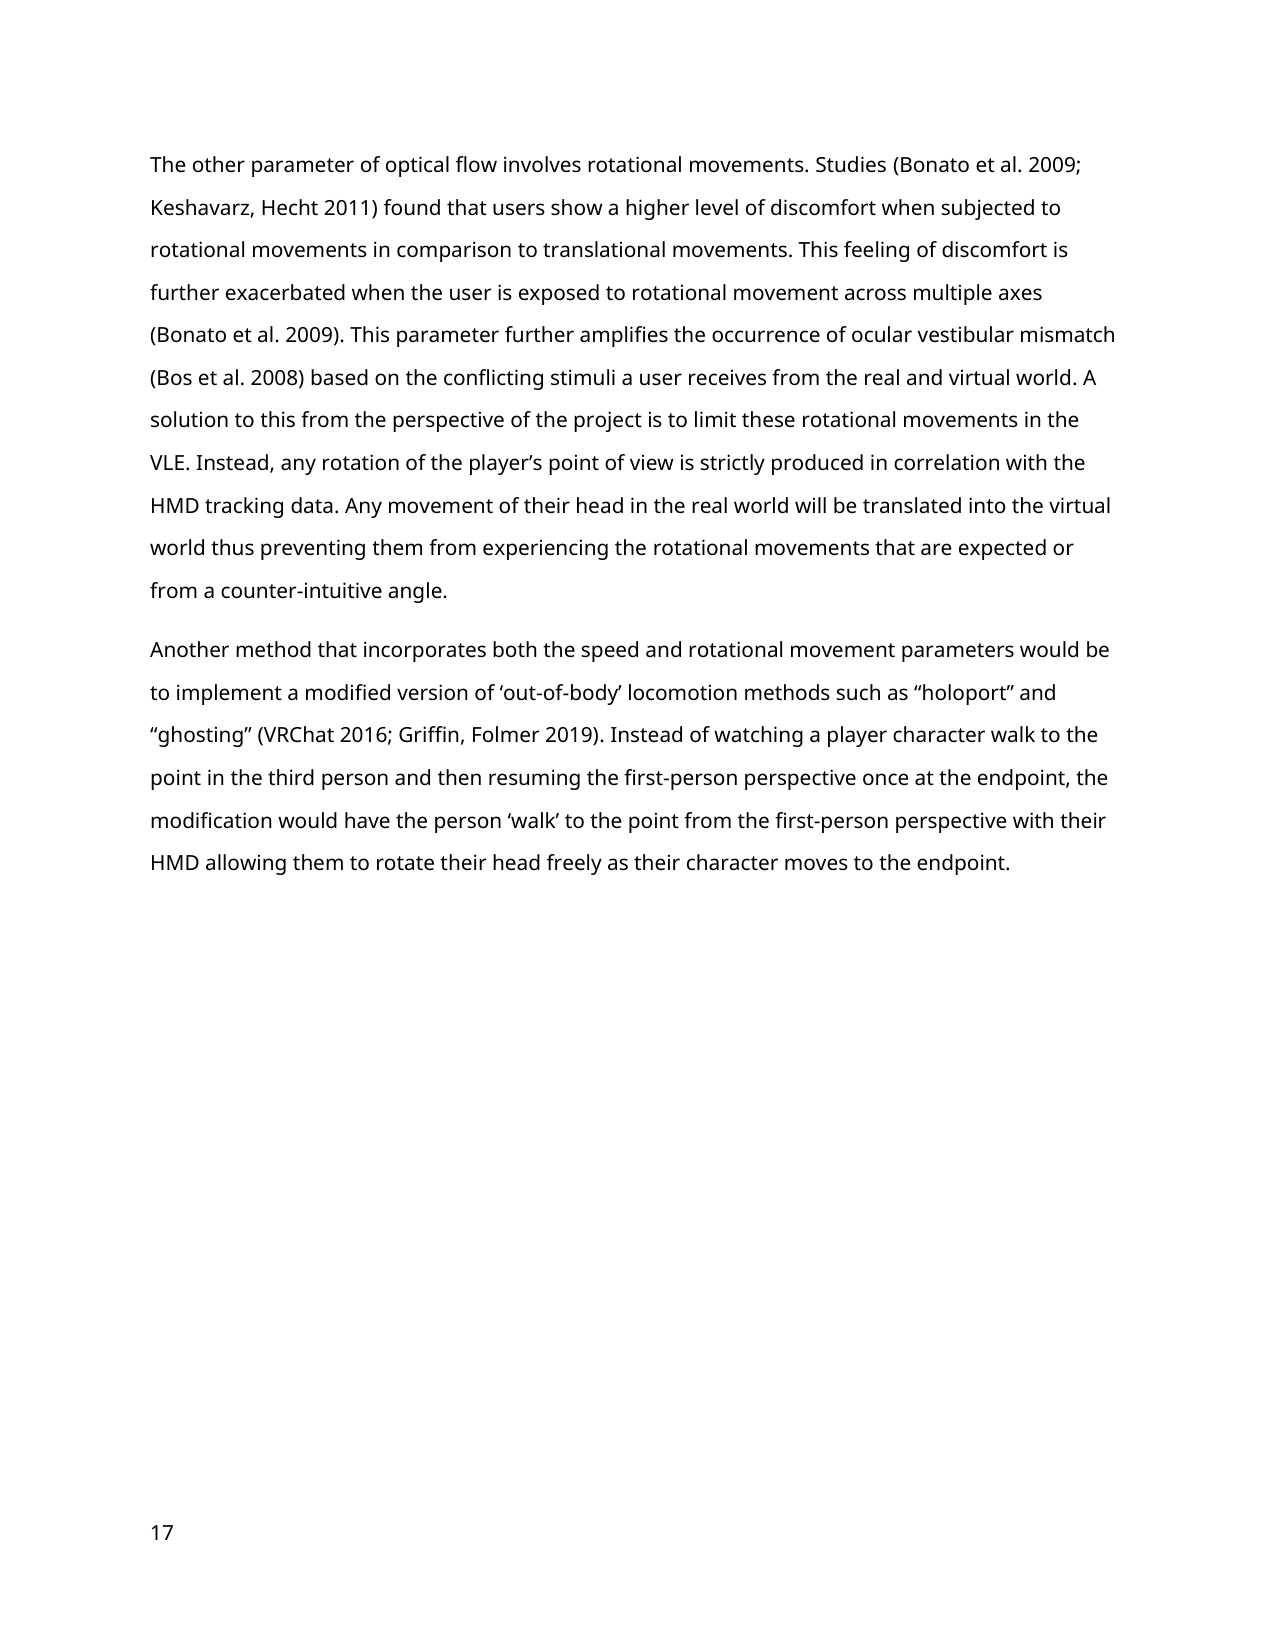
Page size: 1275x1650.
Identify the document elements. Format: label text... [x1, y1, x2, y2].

text The other parameter of optical flow involves rotational movements. Studies found that users show a higher level of discomfort when subjected to rotational movements in comparison to translational movements. This feeling of discomfort is further exacerbated when the user is exposed to rotational movement across multiple axes . This parameter further amplifies the occurrence of ocular vestibular mismatch based on the conflicting stimuli a user receives from the real and virtual world. A solution to this from the perspective of the project is to limit these rotational movements in the VLE. Instead, any rotation of the player’s point of view is strictly produced in correlation with the HMD tracking data. Any movement of their head in the real world will be translated into the virtual world thus preventing them from experiencing the rotational movements that are expected or from a counter-intuitive angle. [150, 150, 1125, 604]
text Another method that incorporates both the speed and rotational movement parameters would be to implement a modified version of ‘out-of-body’ locomotion methods such as “holoport” and “ghosting” . Instead of watching a player character walk to the point in the third person and then resuming the first-person perspective once at the endpoint, the modification would have the person ‘walk’ to the point from the first-person perspective with their HMD allowing them to rotate their head freely as their character moves to the endpoint. [150, 635, 1125, 877]
